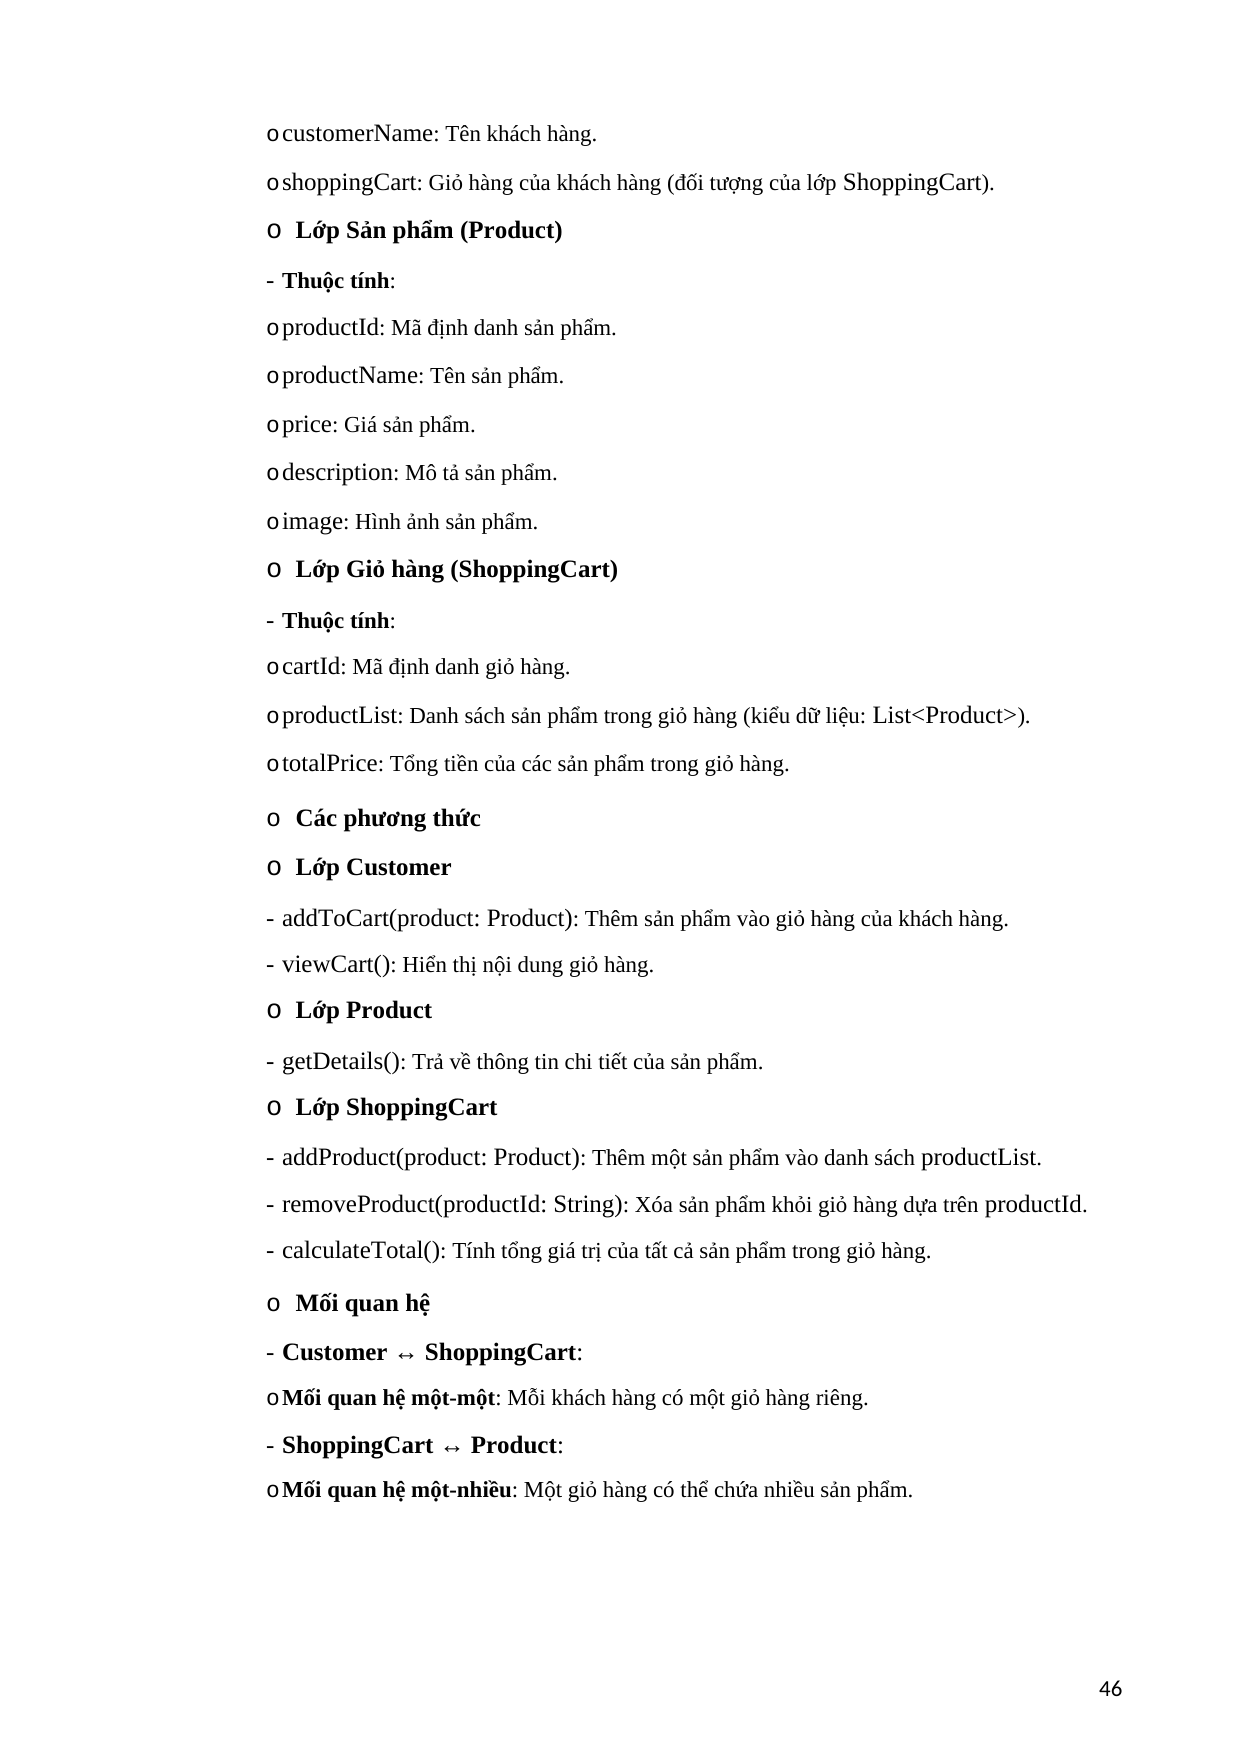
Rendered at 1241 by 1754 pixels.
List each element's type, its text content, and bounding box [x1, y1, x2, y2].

list viewCart(): Hiển thị nội dung giỏ hàng. [251, 949, 1122, 978]
list addToCart(product: Product): Thêm sản phẩm vào giỏ hàng của khách hàng. [251, 903, 1122, 931]
list description: Mô tả sản phẩm. [251, 457, 1122, 488]
subtitle Lớp Sản phẩm (Product) [251, 215, 1122, 247]
list Mối quan hệ một-một: Mỗi khách hàng có một giỏ hàng riêng. [251, 1384, 1122, 1412]
list cartId: Mã định danh giỏ hàng. [251, 651, 1122, 681]
list removeProduct(productId: String): Xóa sản phẩm khỏi giỏ hàng dựa trên productId. [251, 1189, 1122, 1218]
list ShoppingCart ↔ Product: [251, 1430, 1122, 1458]
list Thuộc tính: [251, 265, 1122, 294]
list getDetails(): Trả về thông tin chi tiết của sản phẩm. [251, 1046, 1122, 1074]
subtitle Mối quan hệ [251, 1288, 1122, 1319]
list addProduct(product: Product): Thêm một sản phẩm vào danh sách productList. [251, 1142, 1122, 1171]
list price: Giá sản phẩm. [251, 409, 1122, 439]
list productList: Danh sách sản phẩm trong giỏ hàng (kiểu dữ liệu: List<Product>). [251, 700, 1122, 730]
list customerName: Tên khách hàng. [251, 118, 1122, 148]
list Customer ↔ ShoppingCart: [251, 1337, 1122, 1366]
subtitle Lớp Product [251, 996, 1122, 1027]
list calculateTotal(): Tính tổng giá trị của tất cả sản phẩm trong giỏ hàng. [251, 1235, 1122, 1264]
subtitle Lớp ShoppingCart [251, 1092, 1122, 1124]
list productName: Tên sản phẩm. [251, 360, 1122, 391]
list image: Hình ảnh sản phẩm. [251, 506, 1122, 536]
list Thuộc tính: [251, 605, 1122, 633]
list Mối quan hệ một-nhiều: Một giỏ hàng có thể chứa nhiều sản phẩm. [251, 1476, 1122, 1504]
list totalPrice: Tổng tiền của các sản phẩm trong giỏ hàng. [251, 748, 1122, 778]
subtitle Lớp Giỏ hàng (ShoppingCart) [251, 554, 1122, 586]
subtitle Lớp Customer [251, 852, 1122, 884]
list productId: Mã định danh sản phẩm. [251, 312, 1122, 342]
subtitle Các phương thức [251, 803, 1122, 834]
list shoppingCart: Giỏ hàng của khách hàng (đối tượng của lớp ShoppingCart). [251, 167, 1122, 197]
